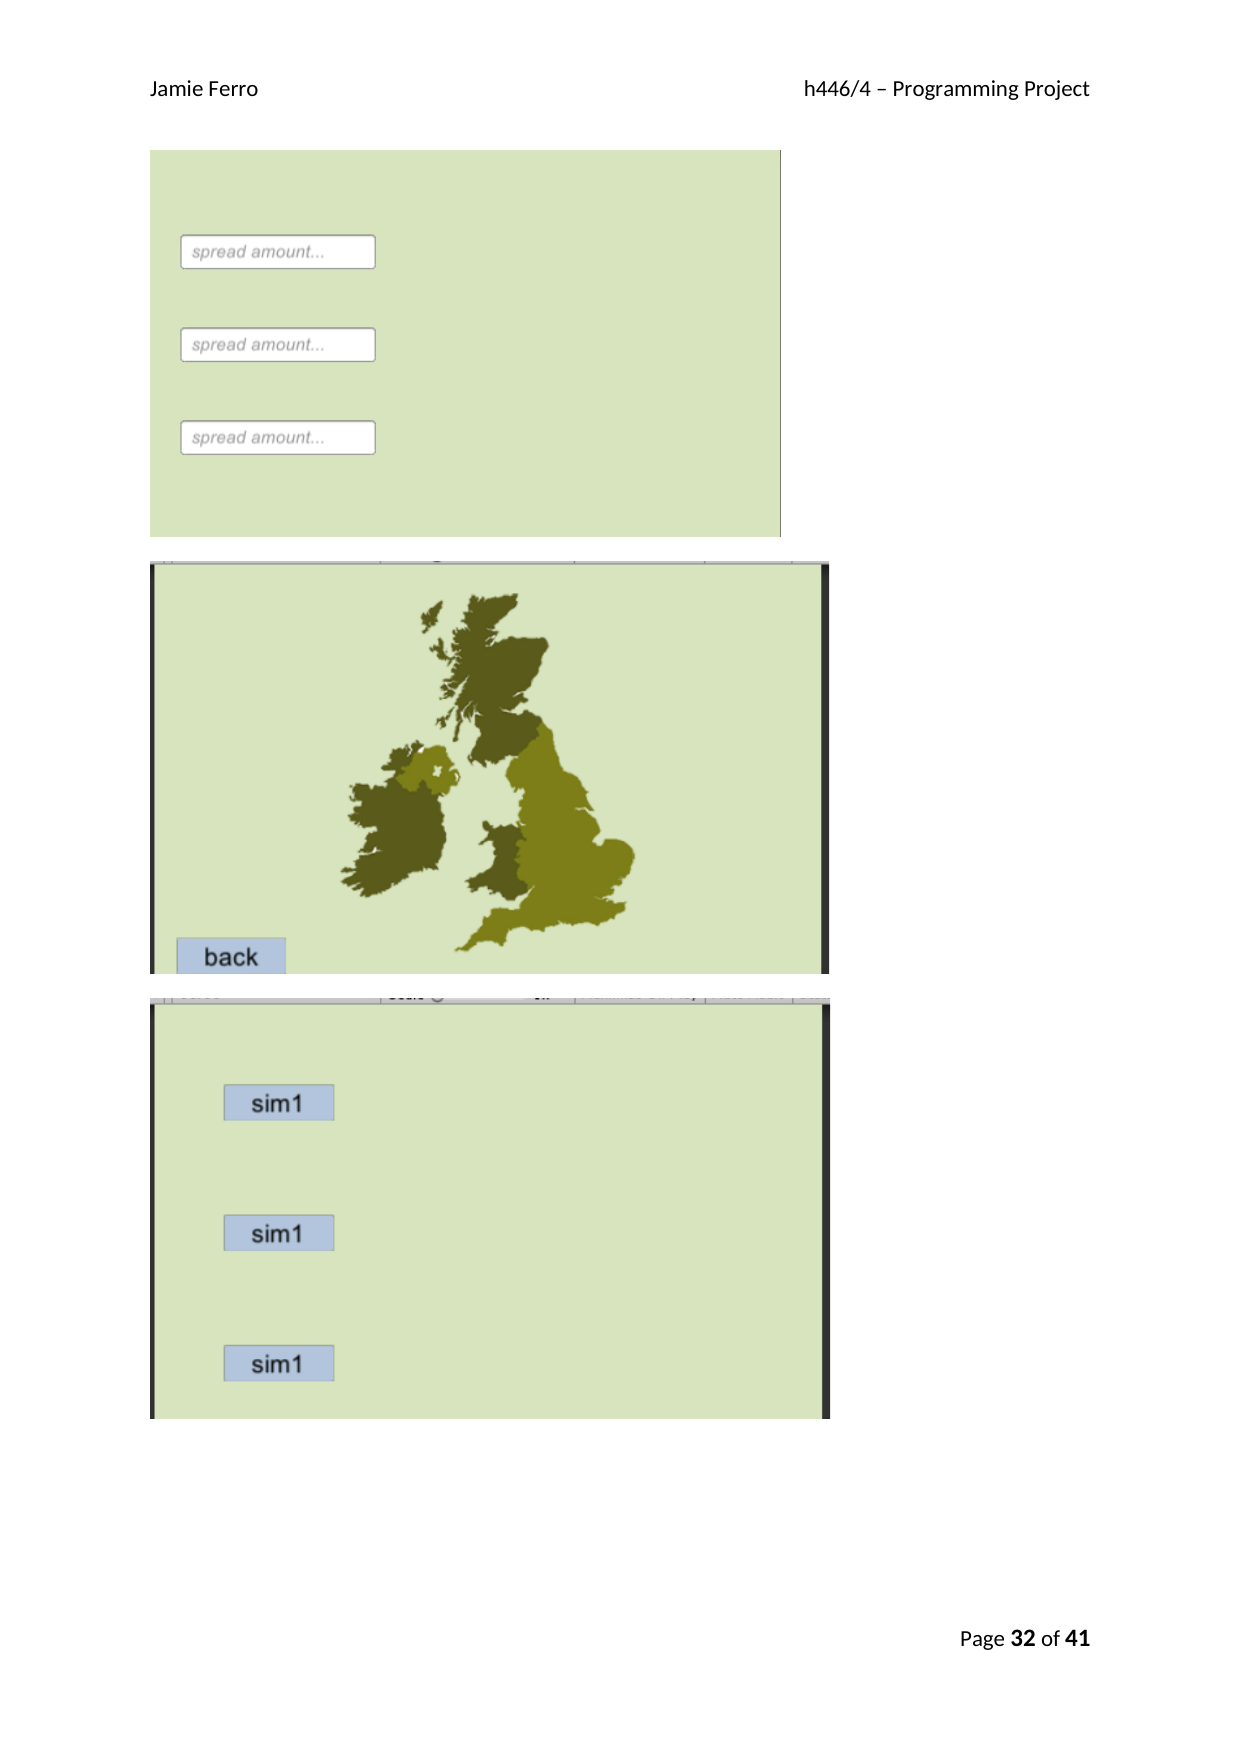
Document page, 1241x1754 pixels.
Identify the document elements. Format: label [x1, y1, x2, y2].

picture [150, 998, 830, 1419]
picture [150, 150, 781, 537]
picture [150, 561, 830, 974]
